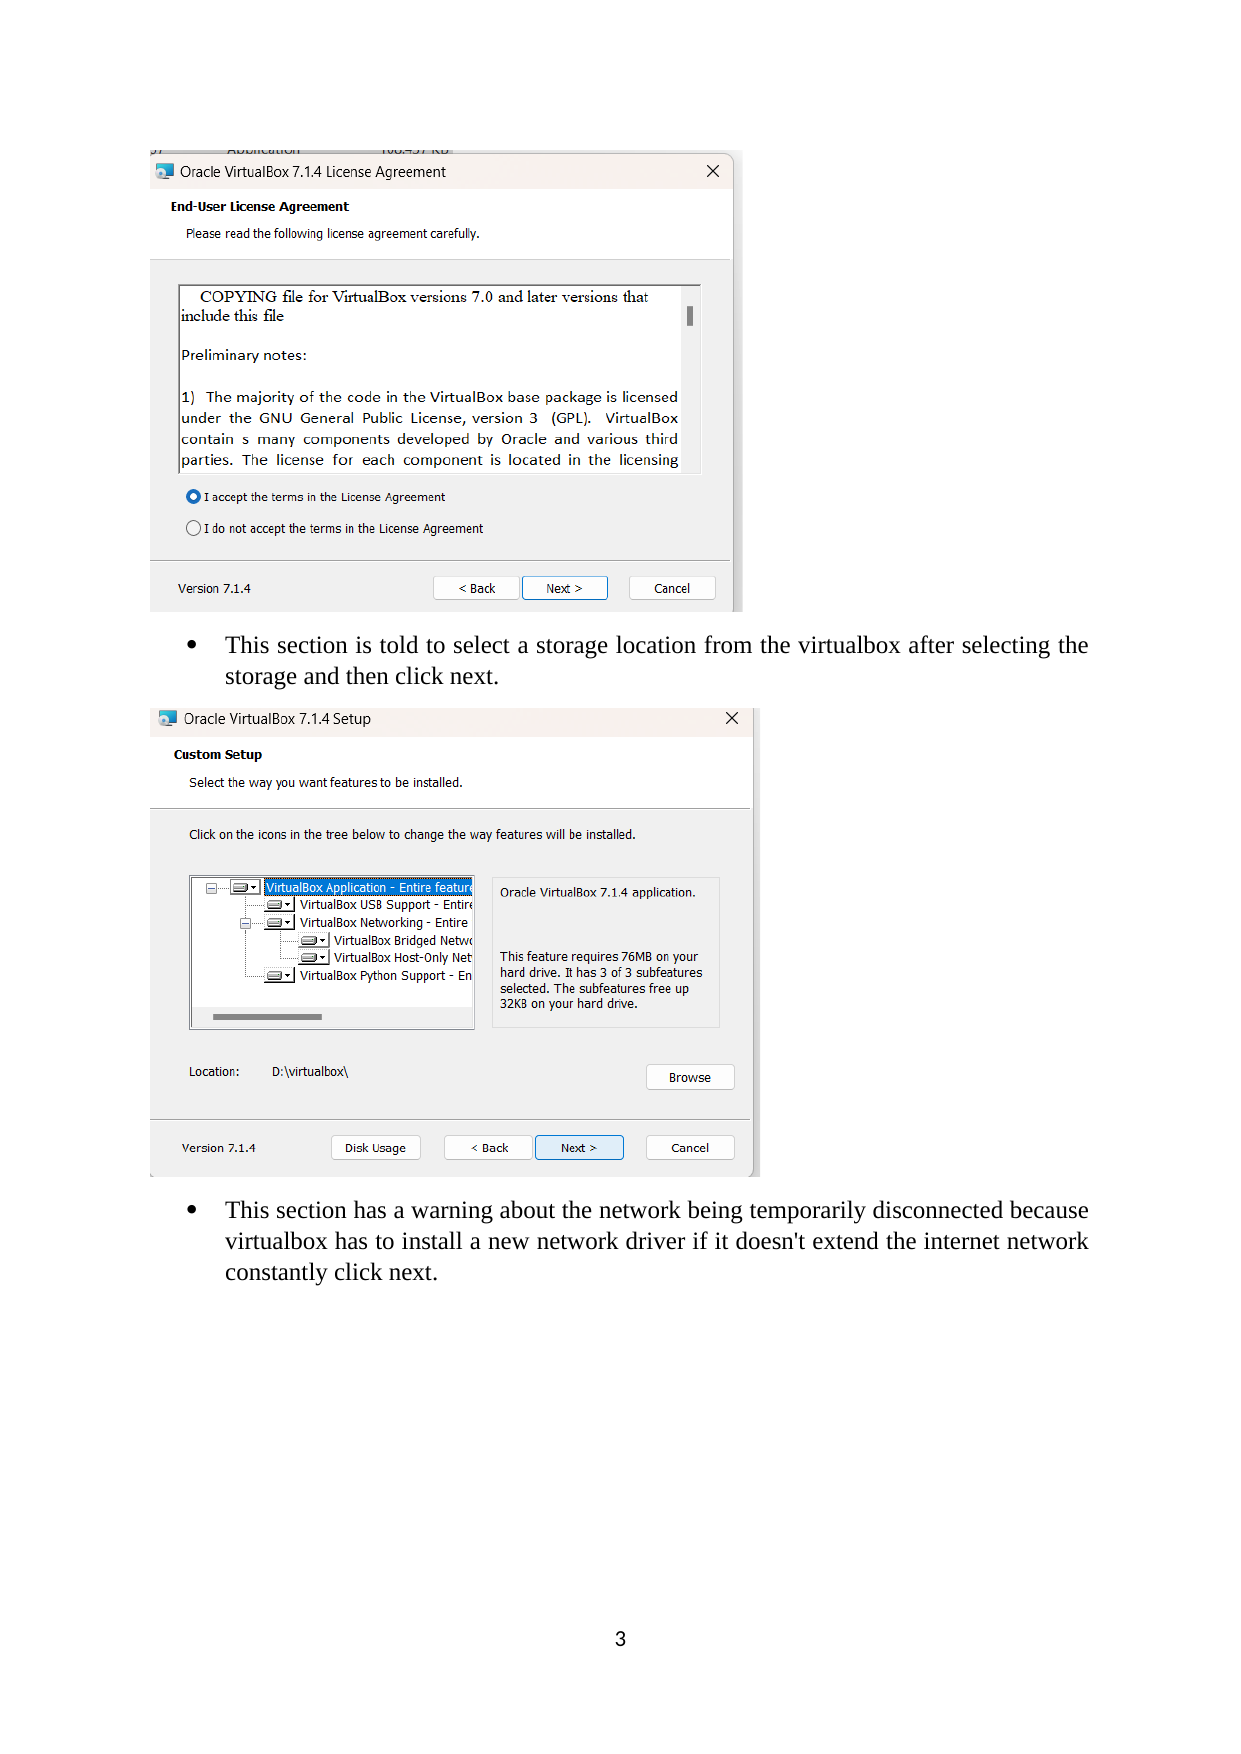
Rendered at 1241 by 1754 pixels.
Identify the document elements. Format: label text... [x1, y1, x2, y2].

list This section has a warning about the network being temporarily disconnected because virtualbox has to install a new network driver if it doesn't extend the internet network constantly click next. [187, 1195, 1090, 1286]
list This section is told to select a storage location from the virtualbox after selecting the storage and then click next. [187, 630, 1090, 690]
picture [150, 708, 761, 1177]
picture [150, 150, 743, 612]
